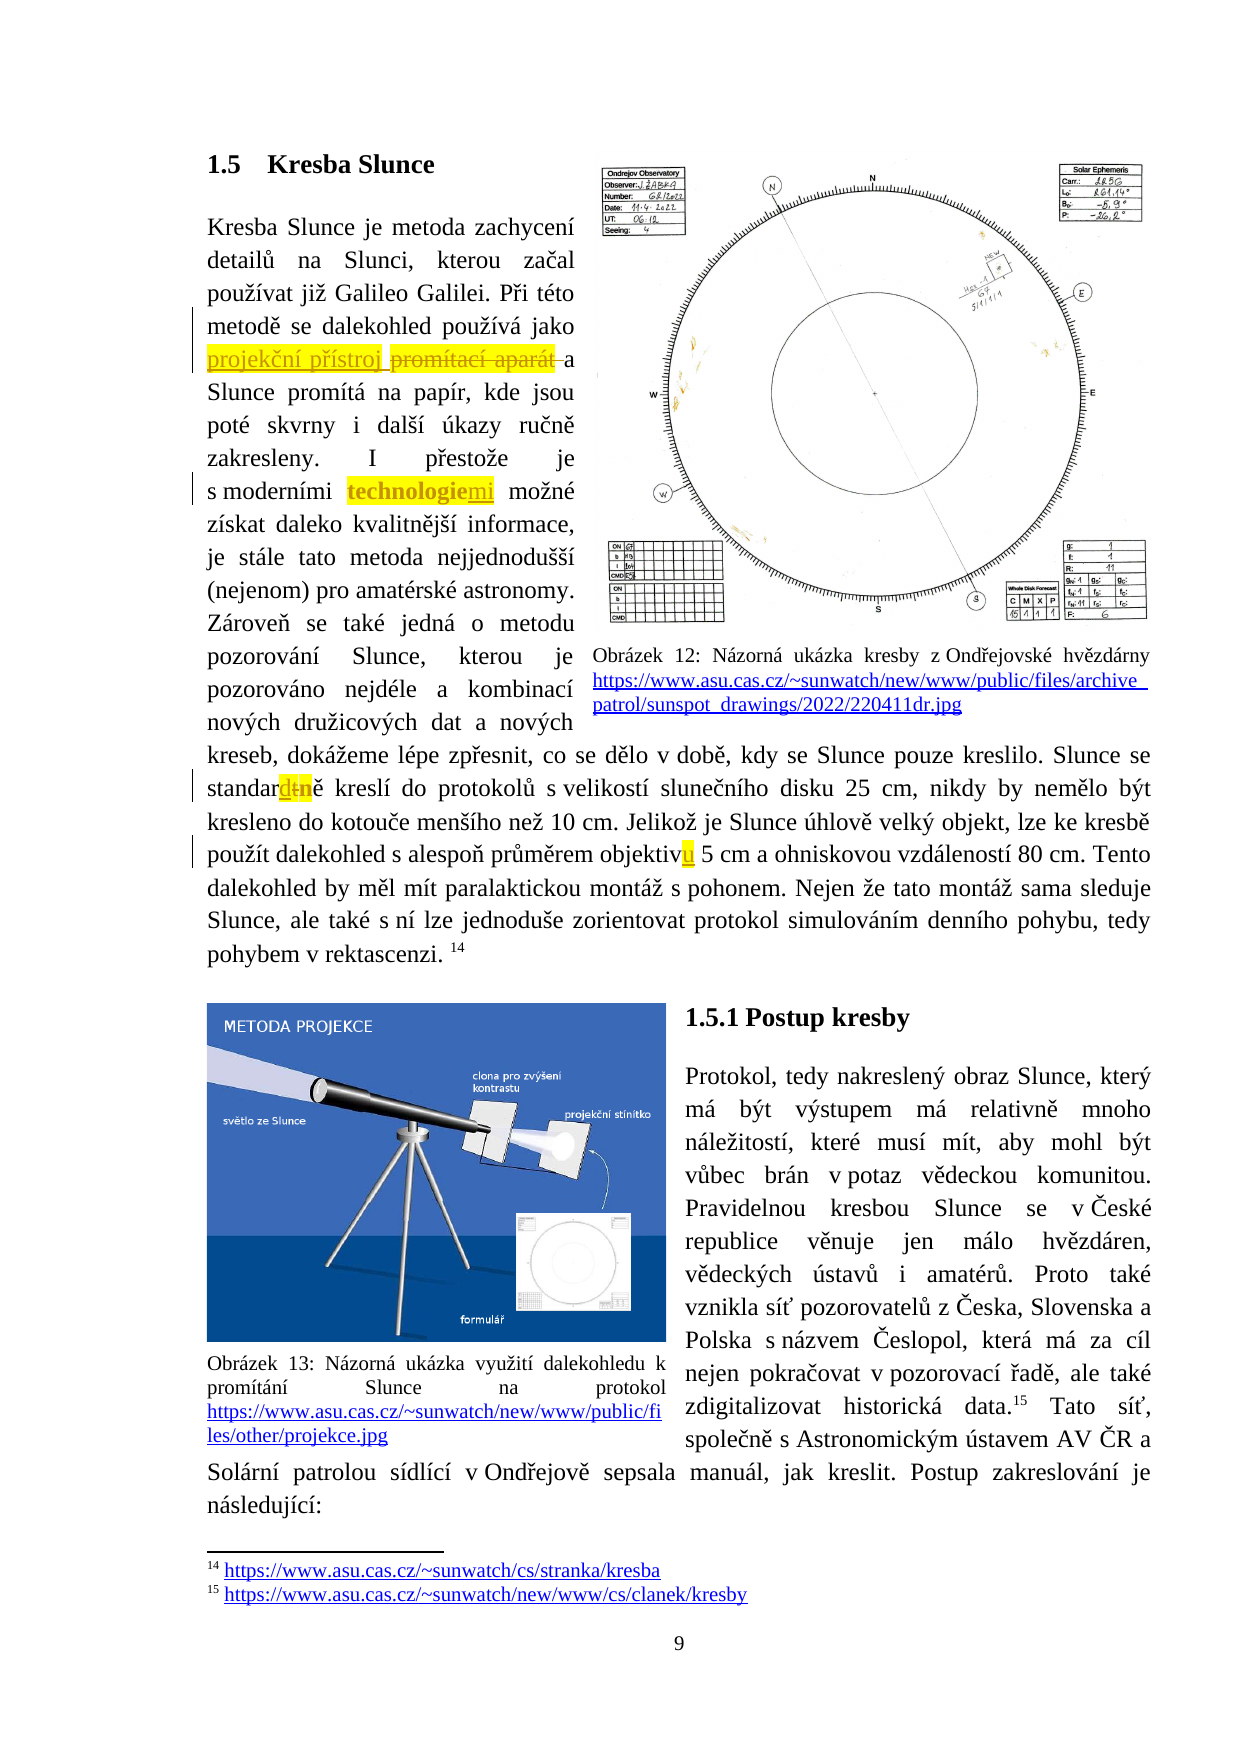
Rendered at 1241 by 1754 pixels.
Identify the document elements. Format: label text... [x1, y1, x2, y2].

picture [593, 150, 1152, 634]
subtitle Postup kresby [207, 1001, 1152, 1032]
picture [206, 1003, 667, 1342]
subtitle Kresba Slunce [207, 148, 1152, 179]
